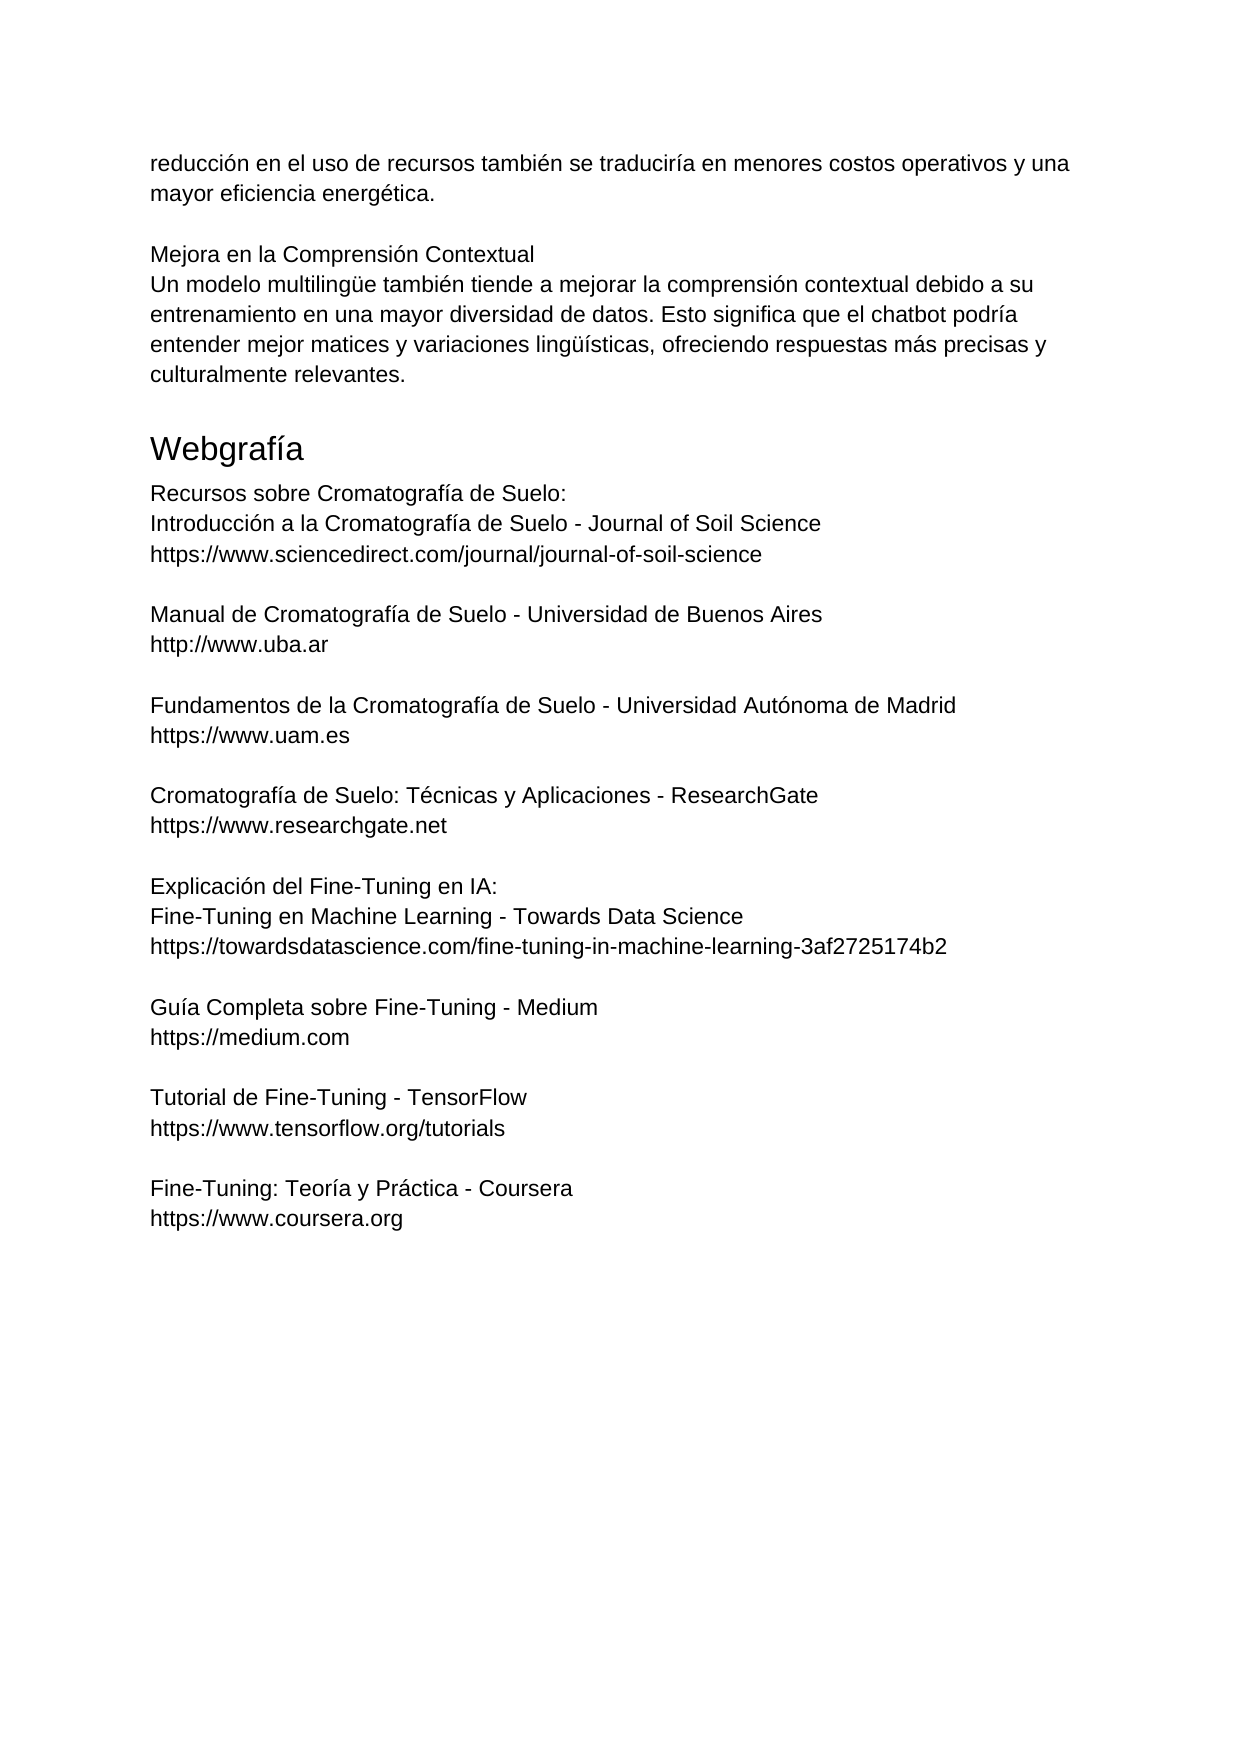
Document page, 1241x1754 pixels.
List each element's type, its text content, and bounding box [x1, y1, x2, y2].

text https://www.uam.es [150, 722, 1090, 748]
text http://www.uba.ar [150, 631, 1090, 657]
text Fine-Tuning: Teoría y Práctica - Coursera [150, 1175, 1090, 1201]
text https://towardsdatascience.com/fine-tuning-in-machine-learning-3af2725174b2 [150, 933, 1090, 959]
text Guía Completa sobre Fine-Tuning - Medium [150, 994, 1090, 1020]
text Introducción a la Cromatografía de Suelo - Journal of Soil Science [150, 510, 1090, 537]
text https://www.sciencedirect.com/journal/journal-of-soil-science [150, 541, 1090, 567]
text https://www.tensorflow.org/tutorials [150, 1114, 1090, 1141]
text Fine-Tuning en Machine Learning - Towards Data Science [150, 903, 1090, 929]
text Mejora en la Comprensión Contextual [150, 241, 1090, 267]
subtitle Webgrafía [150, 429, 1090, 468]
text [150, 150, 1090, 207]
text Manual de Cromatografía de Suelo - Universidad de Buenos Aires [150, 601, 1090, 627]
text Fundamentos de la Cromatografía de Suelo - Universidad Autónoma de Madrid [150, 692, 1090, 718]
text https://medium.com [150, 1024, 1090, 1050]
text Explicación del Fine-Tuning en IA: [150, 873, 1090, 899]
text Un modelo multilingüe también tiende a mejorar la comprensión contextual debido a su entrenamiento en una mayor diversidad de datos. Esto significa que el chatbot podría entender mejor matices y variaciones lingüísticas, ofreciendo respuestas más precisas y culturalmente relevantes. [150, 271, 1090, 388]
text Recursos sobre Cromatografía de Suelo: [150, 480, 1090, 506]
text https://www.coursera.org [150, 1205, 1090, 1231]
text https://www.researchgate.net [150, 812, 1090, 839]
text Cromatografía de Suelo: Técnicas y Aplicaciones - ResearchGate [150, 782, 1090, 808]
text Tutorial de Fine-Tuning - TensorFlow [150, 1084, 1090, 1111]
